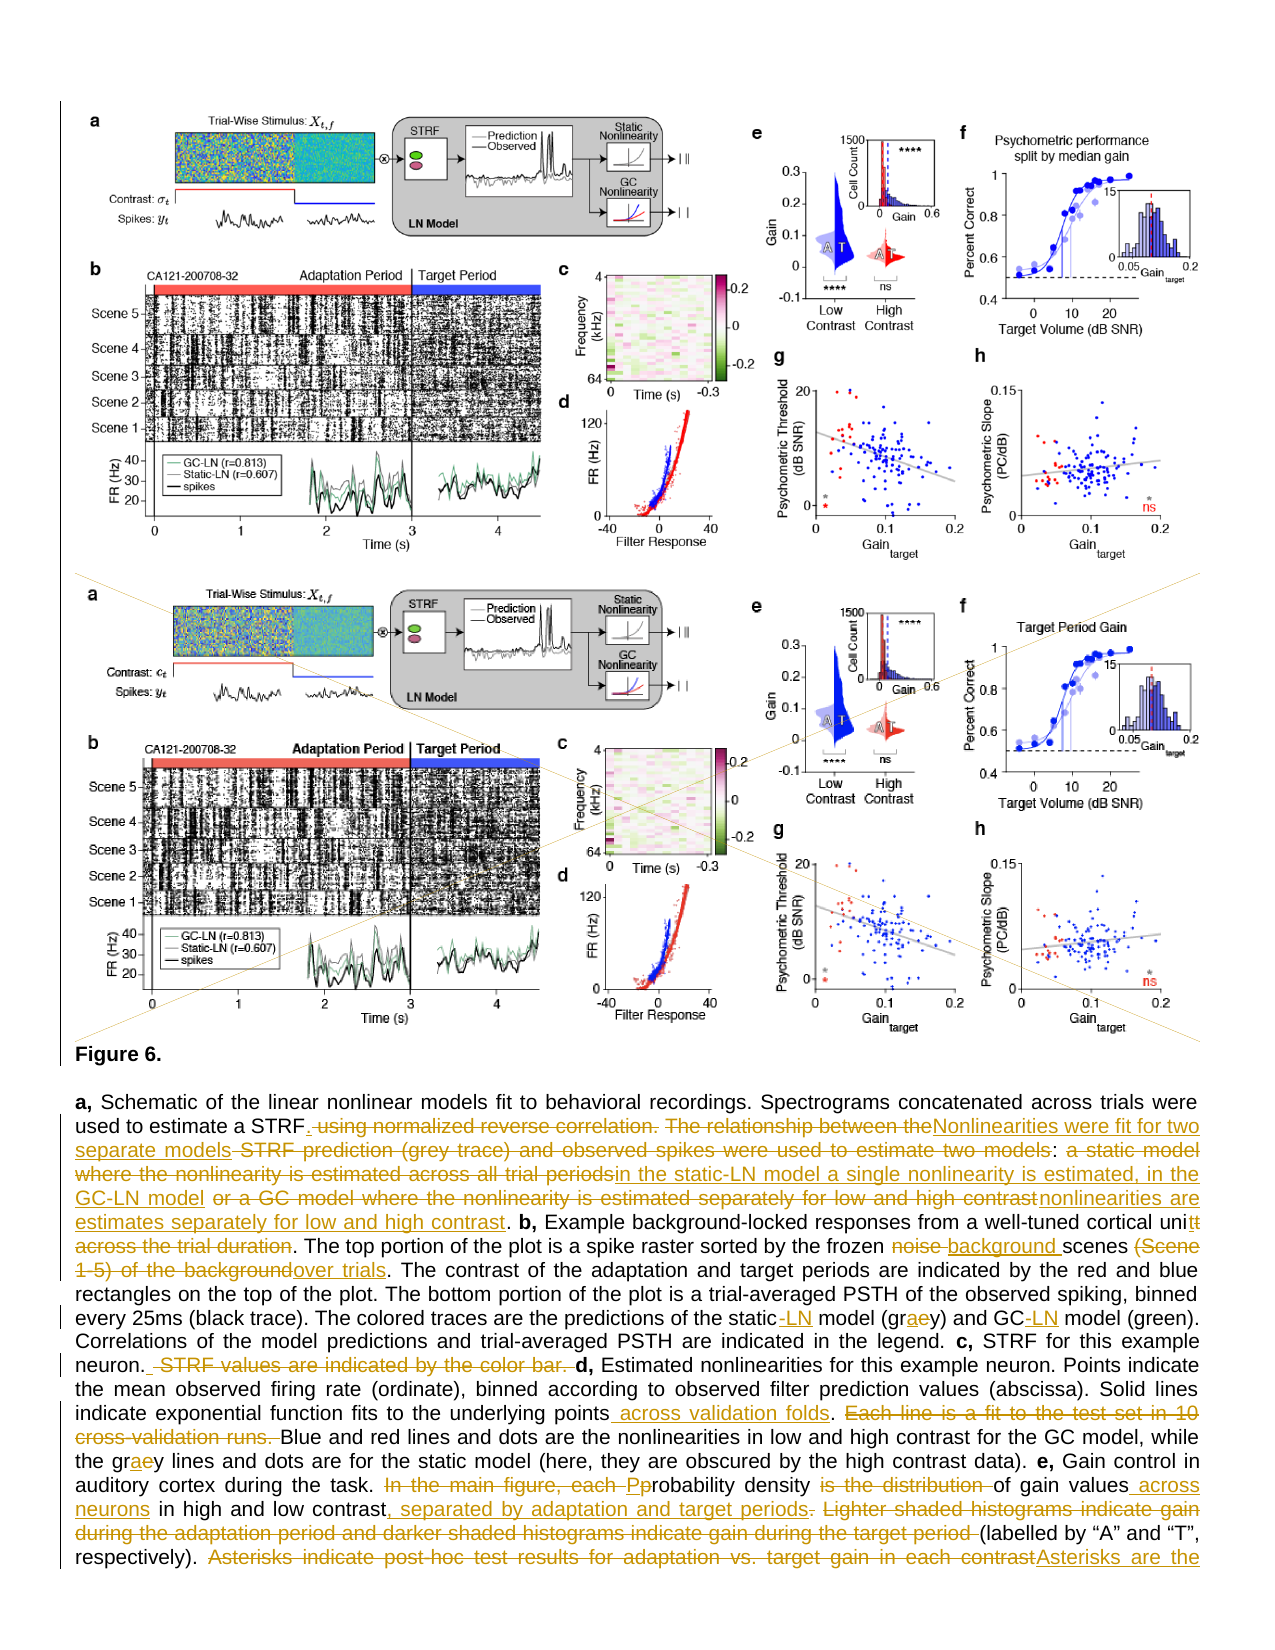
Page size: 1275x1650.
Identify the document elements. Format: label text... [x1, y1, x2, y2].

text Figure 6. [75, 1042, 1200, 1066]
picture [75, 574, 635, 1041]
picture [77, 808, 1198, 1042]
picture [75, 101, 1200, 807]
picture [640, 574, 1200, 1041]
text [75, 1090, 1200, 1569]
